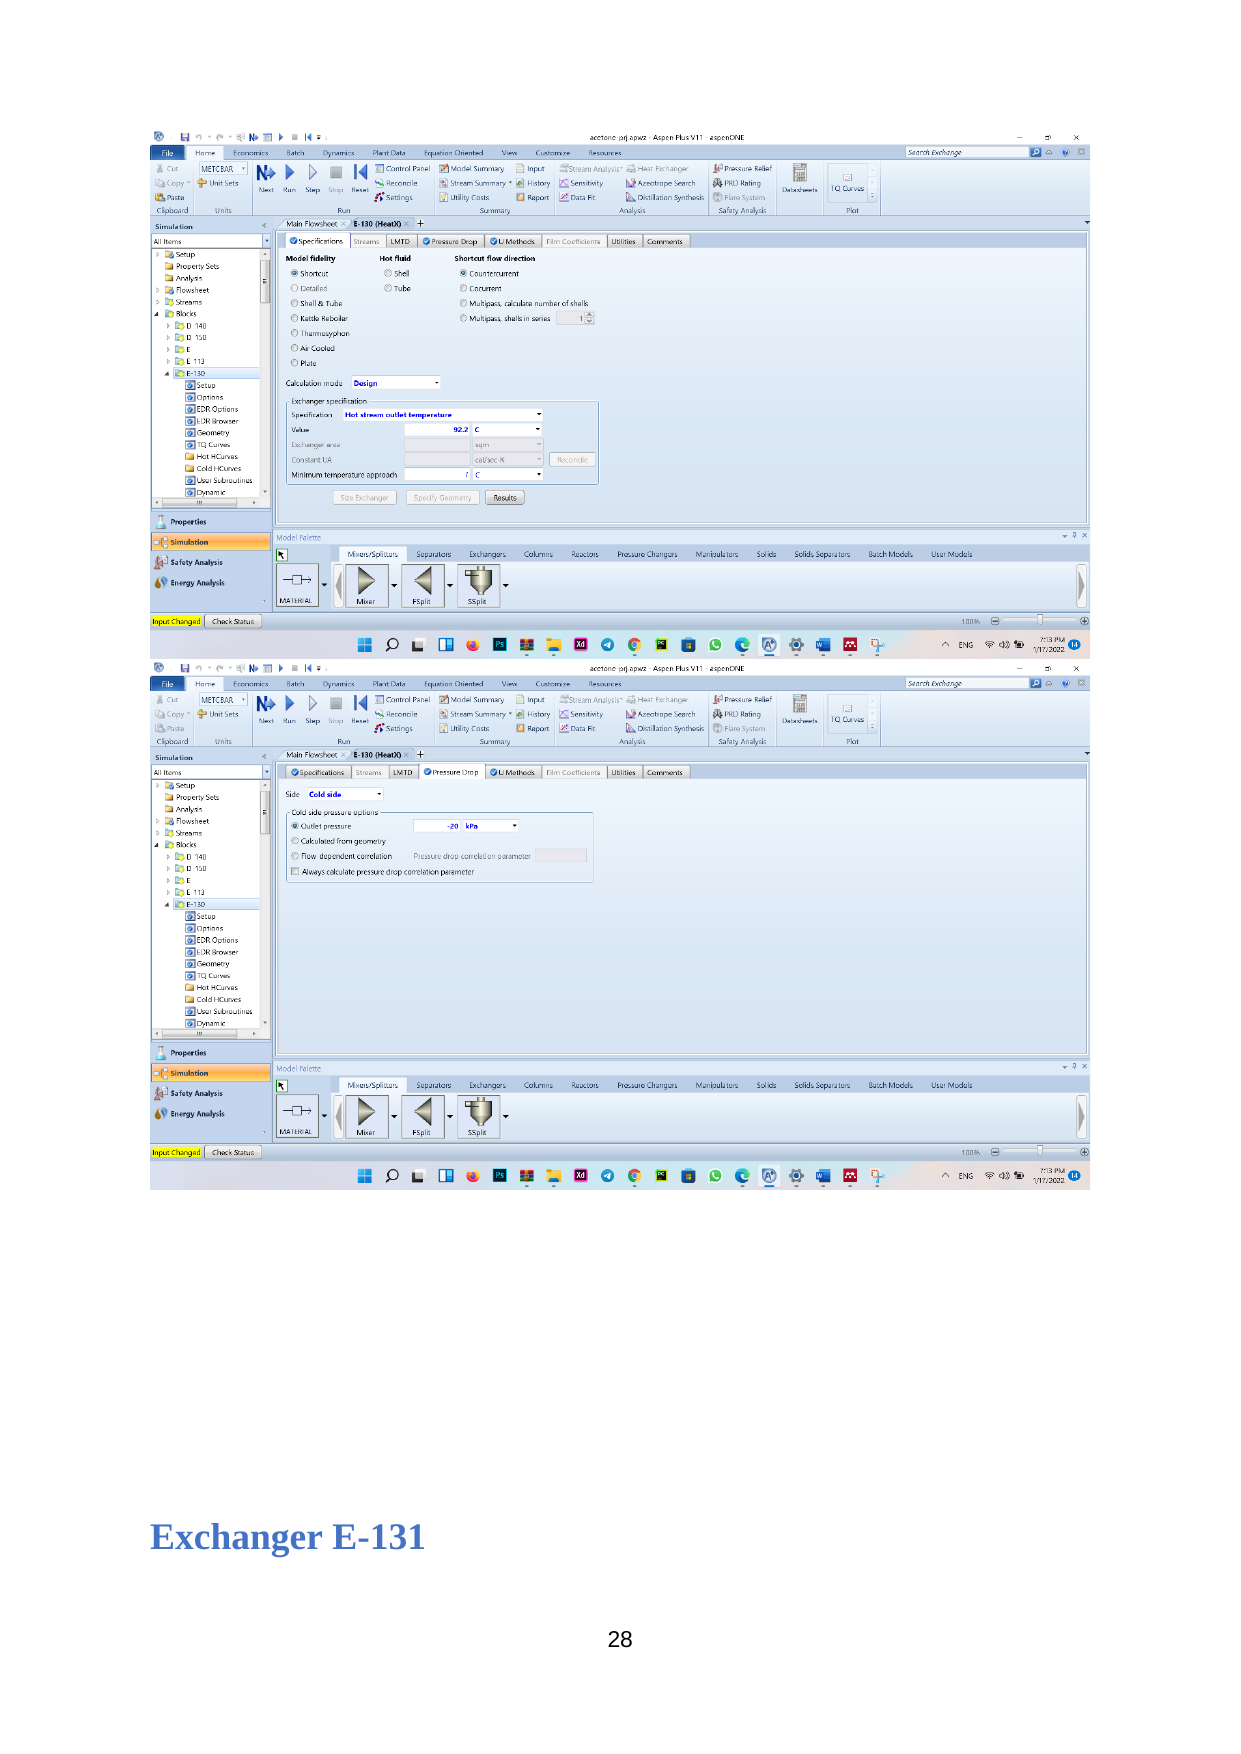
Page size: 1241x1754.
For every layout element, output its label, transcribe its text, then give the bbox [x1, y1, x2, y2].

subtitle Exchanger E-131 [150, 1514, 1090, 1557]
picture [150, 129, 1091, 659]
picture [150, 660, 1091, 1190]
